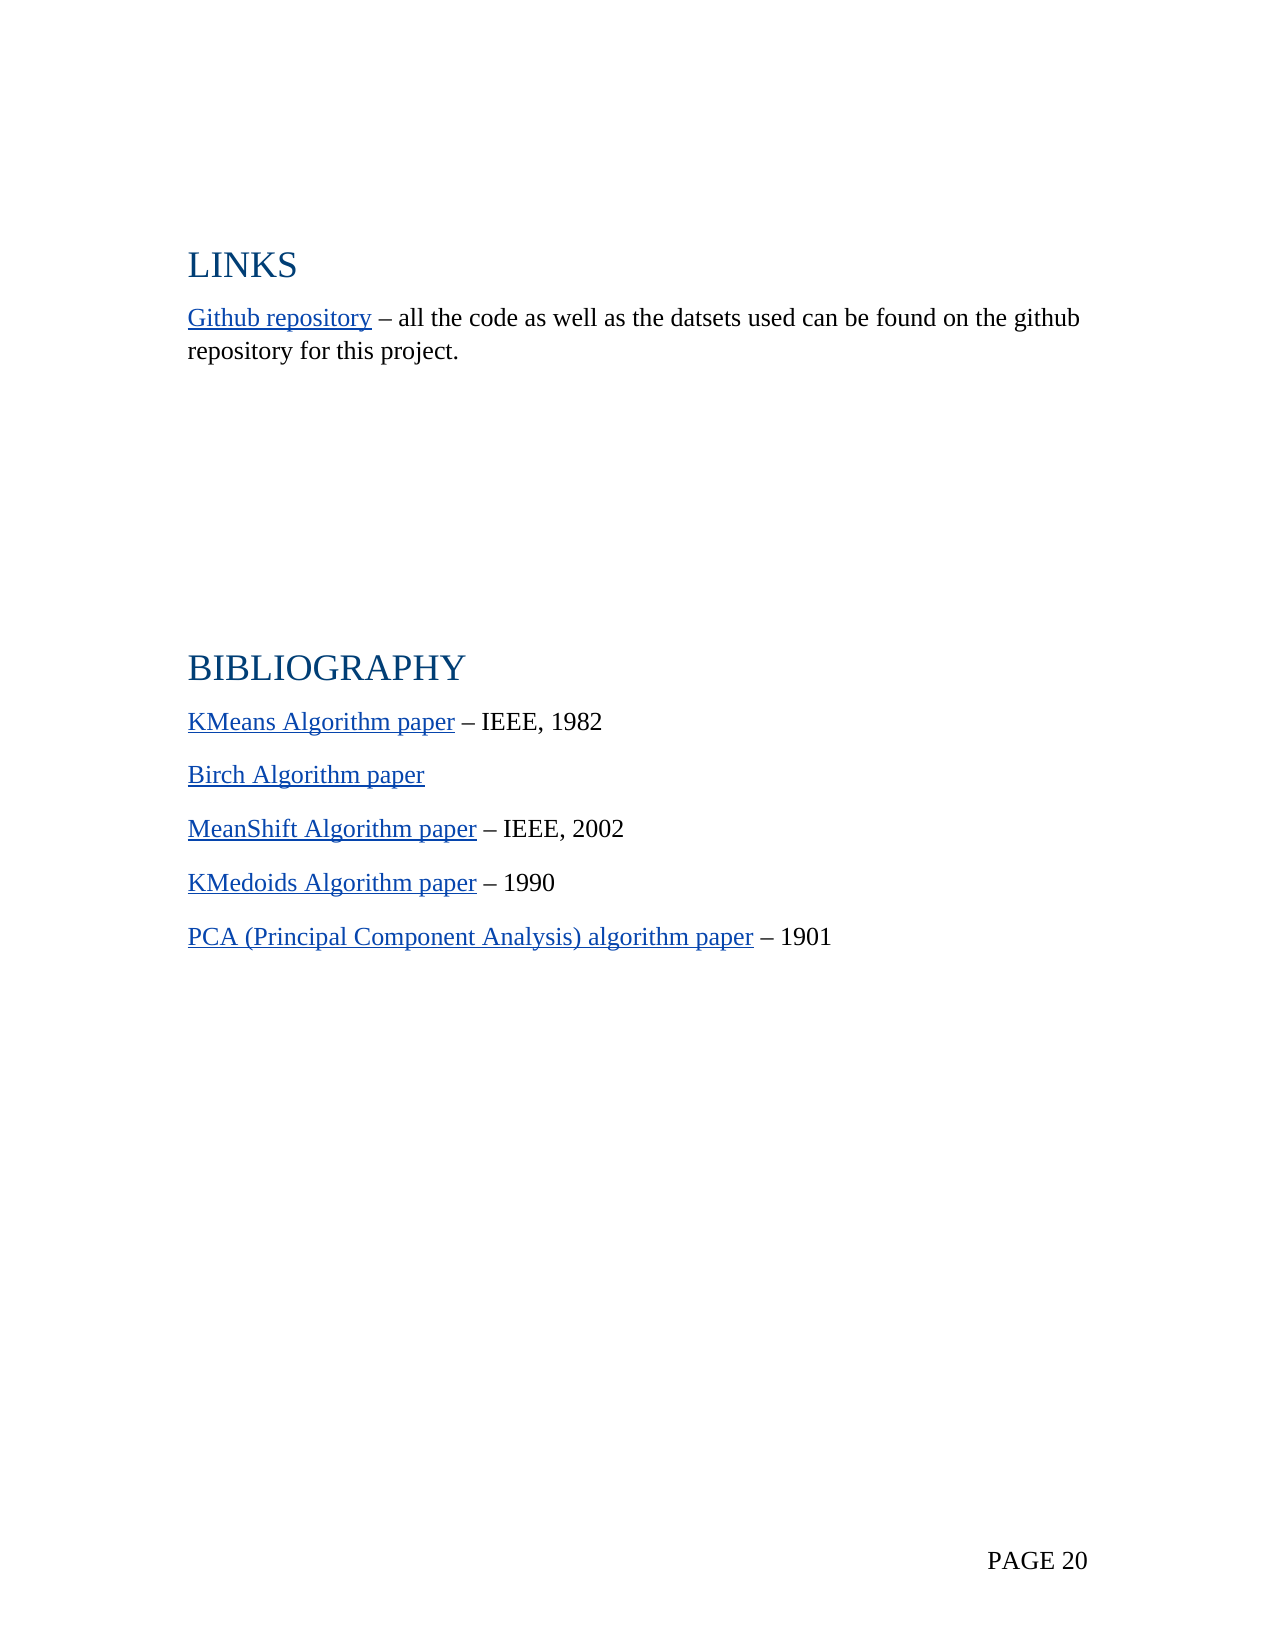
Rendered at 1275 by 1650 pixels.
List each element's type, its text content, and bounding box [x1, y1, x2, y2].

subtitle LINKS [187, 242, 1087, 286]
text KMedoids Algorithm paper – 1990 [187, 867, 1087, 897]
text MeanShift Algorithm paper – IEEE, 2002 [187, 813, 1087, 843]
text Github repository – all the code as well as the datsets used can be found on the github repository for this project. [187, 302, 1087, 365]
subtitle BIBLIOGRAPHY [187, 646, 1087, 689]
text PCA (Principal Component Analysis) algorithm paper – 1901 [187, 921, 1087, 951]
text Birch Algorithm paper [187, 759, 1087, 789]
text KMeans Algorithm paper – IEEE, 1982 [187, 706, 1087, 736]
